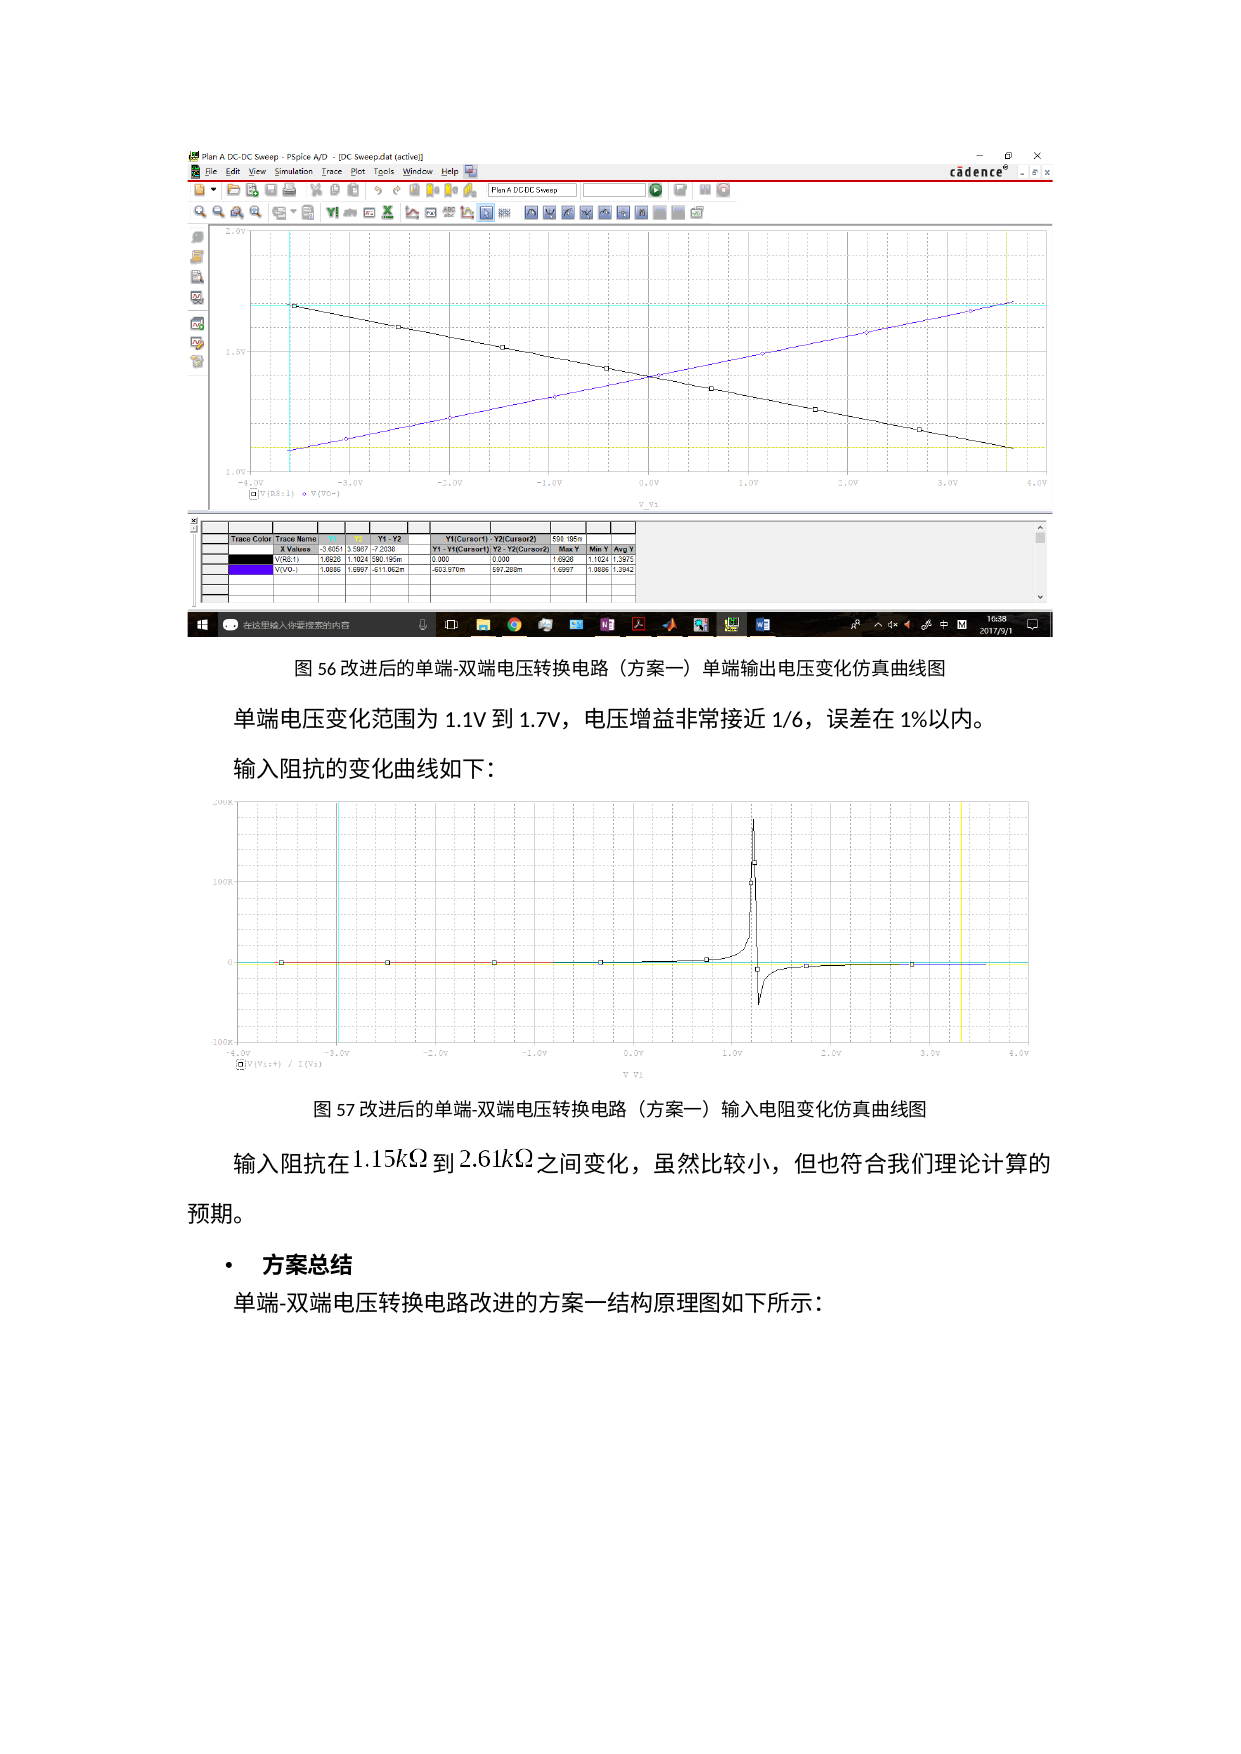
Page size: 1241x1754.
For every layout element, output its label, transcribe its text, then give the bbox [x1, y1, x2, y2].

text 单端-双端电压转换电路改进的方案一结构原理图如下所示： [187, 1285, 1053, 1318]
text 图 57 改进后的单端-双端电压转换电路（方案一）输入电阻变化仿真曲线图 [187, 1095, 1053, 1122]
picture [211, 800, 1029, 1078]
text 输入阻抗的变化曲线如下： [187, 751, 1053, 784]
text 输入阻抗在到之间变化，虽然比较小，但也符合我们理论计算的预期。 [187, 1143, 1053, 1229]
text 图 56 改进后的单端-双端电压转换电路（方案一）单端输出电压变化仿真曲线图 [187, 653, 1053, 680]
subtitle 方案总结 [225, 1247, 1053, 1281]
text 单端电压变化范围为1.1V到1.7V，电压增益非常接近1/6，误差在1%以内。 [187, 701, 1053, 734]
picture [187, 150, 1053, 637]
